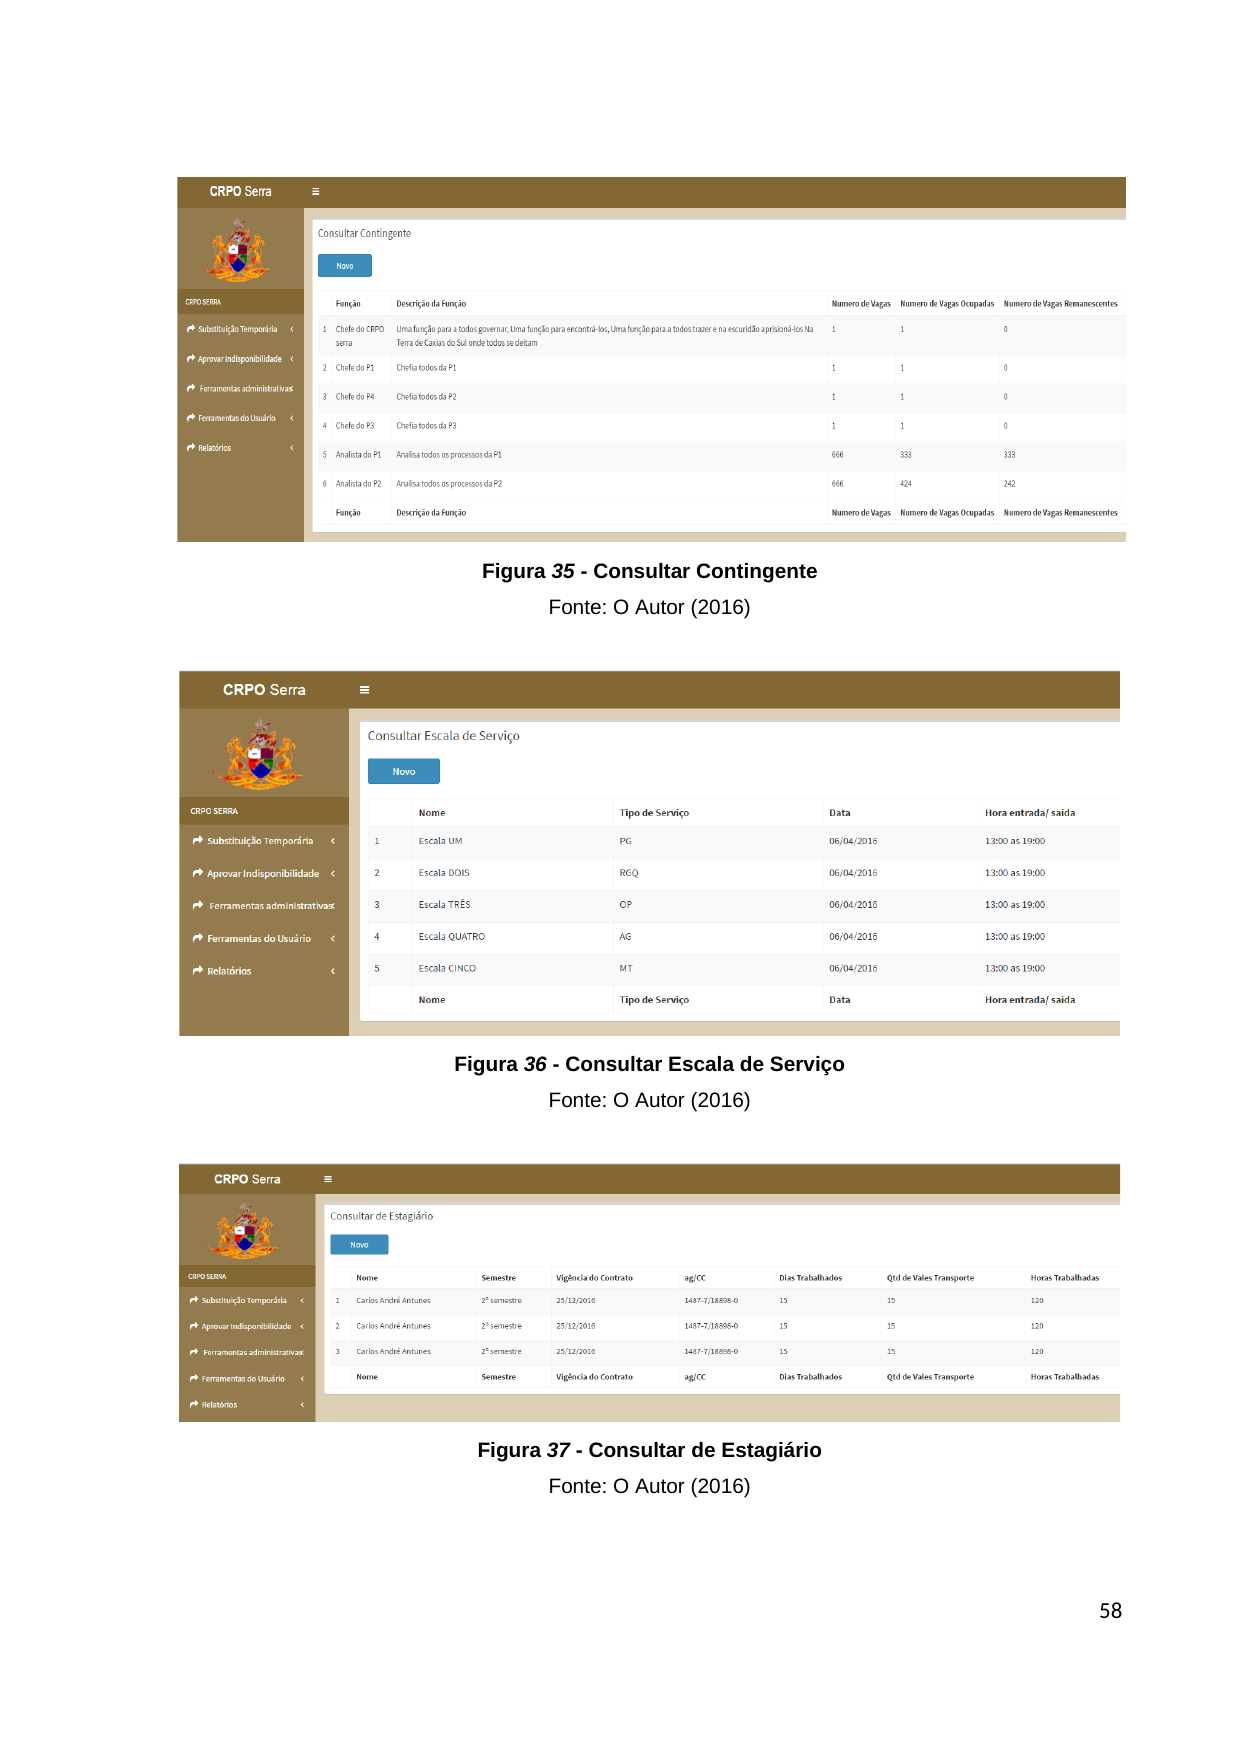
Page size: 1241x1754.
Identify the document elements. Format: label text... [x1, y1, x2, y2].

picture [177, 177, 1126, 542]
text Fonte: O Autor (2016) [177, 595, 1122, 619]
text Fonte: O Autor (2016) [177, 1474, 1122, 1498]
text Figura 37 - Consultar de Estagiário [177, 1438, 1122, 1462]
picture [179, 670, 1120, 1036]
text Fonte: O Autor (2016) [177, 1088, 1122, 1112]
text Figura 35 - Consultar Contingente [177, 559, 1122, 583]
text Figura 36 - Consultar Escala de Serviço [177, 1052, 1122, 1076]
picture [179, 1163, 1121, 1422]
